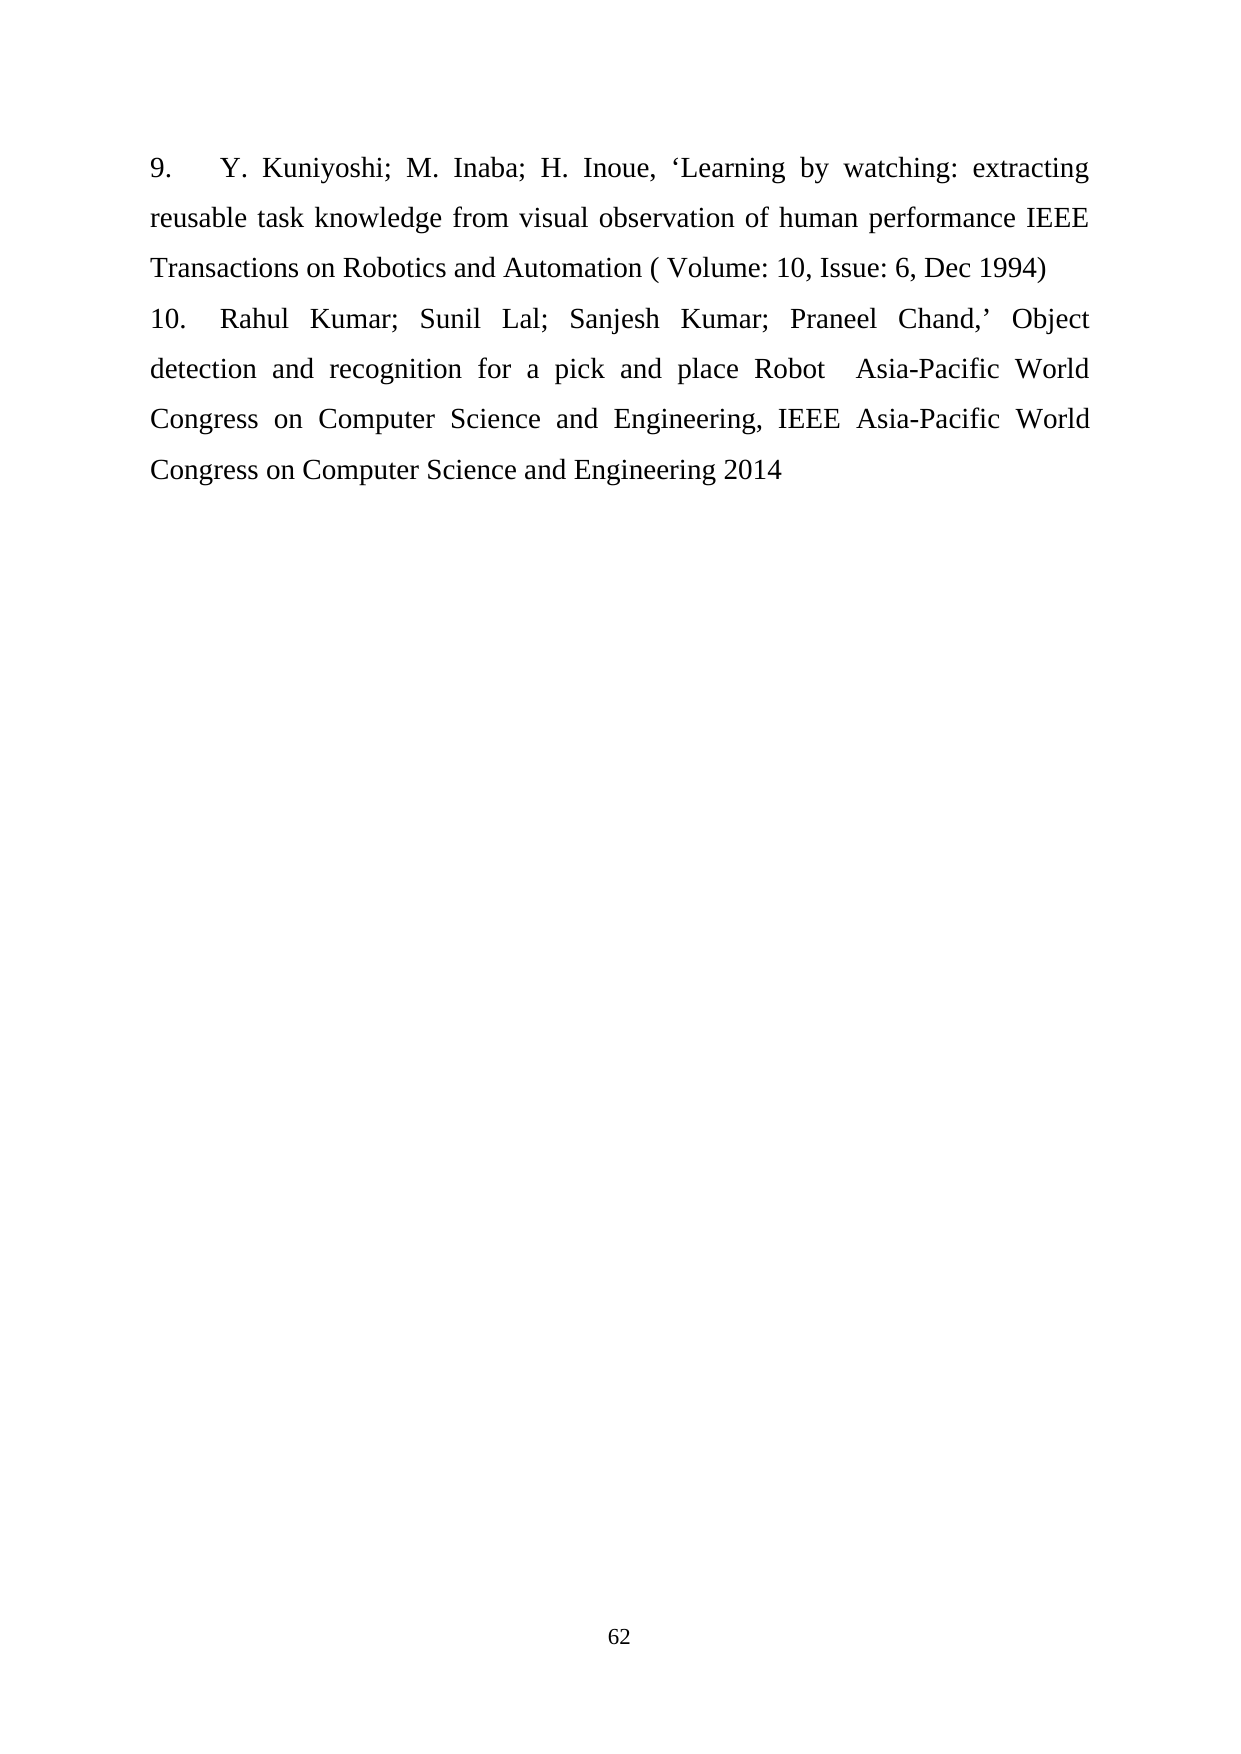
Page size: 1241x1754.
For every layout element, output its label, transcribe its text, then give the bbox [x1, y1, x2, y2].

text 9. Y. Kuniyoshi; M. Inaba; H. Inoue, ‘Learning by watching: extracting reusable task knowledge from visual observation of human performance IEEE Transactions on Robotics and Automation ( Volume: 10, Issue: 6, Dec 1994) [150, 150, 1090, 284]
text 10. Rahul Kumar; Sunil Lal; Sanjesh Kumar; Praneel Chand,’ Object detection and recognition for a pick and place Robot Asia-Pacific World Congress on Computer Science and Engineering, IEEE Asia-Pacific World Congress on Computer Science and Engineering 2014 [150, 301, 1090, 485]
